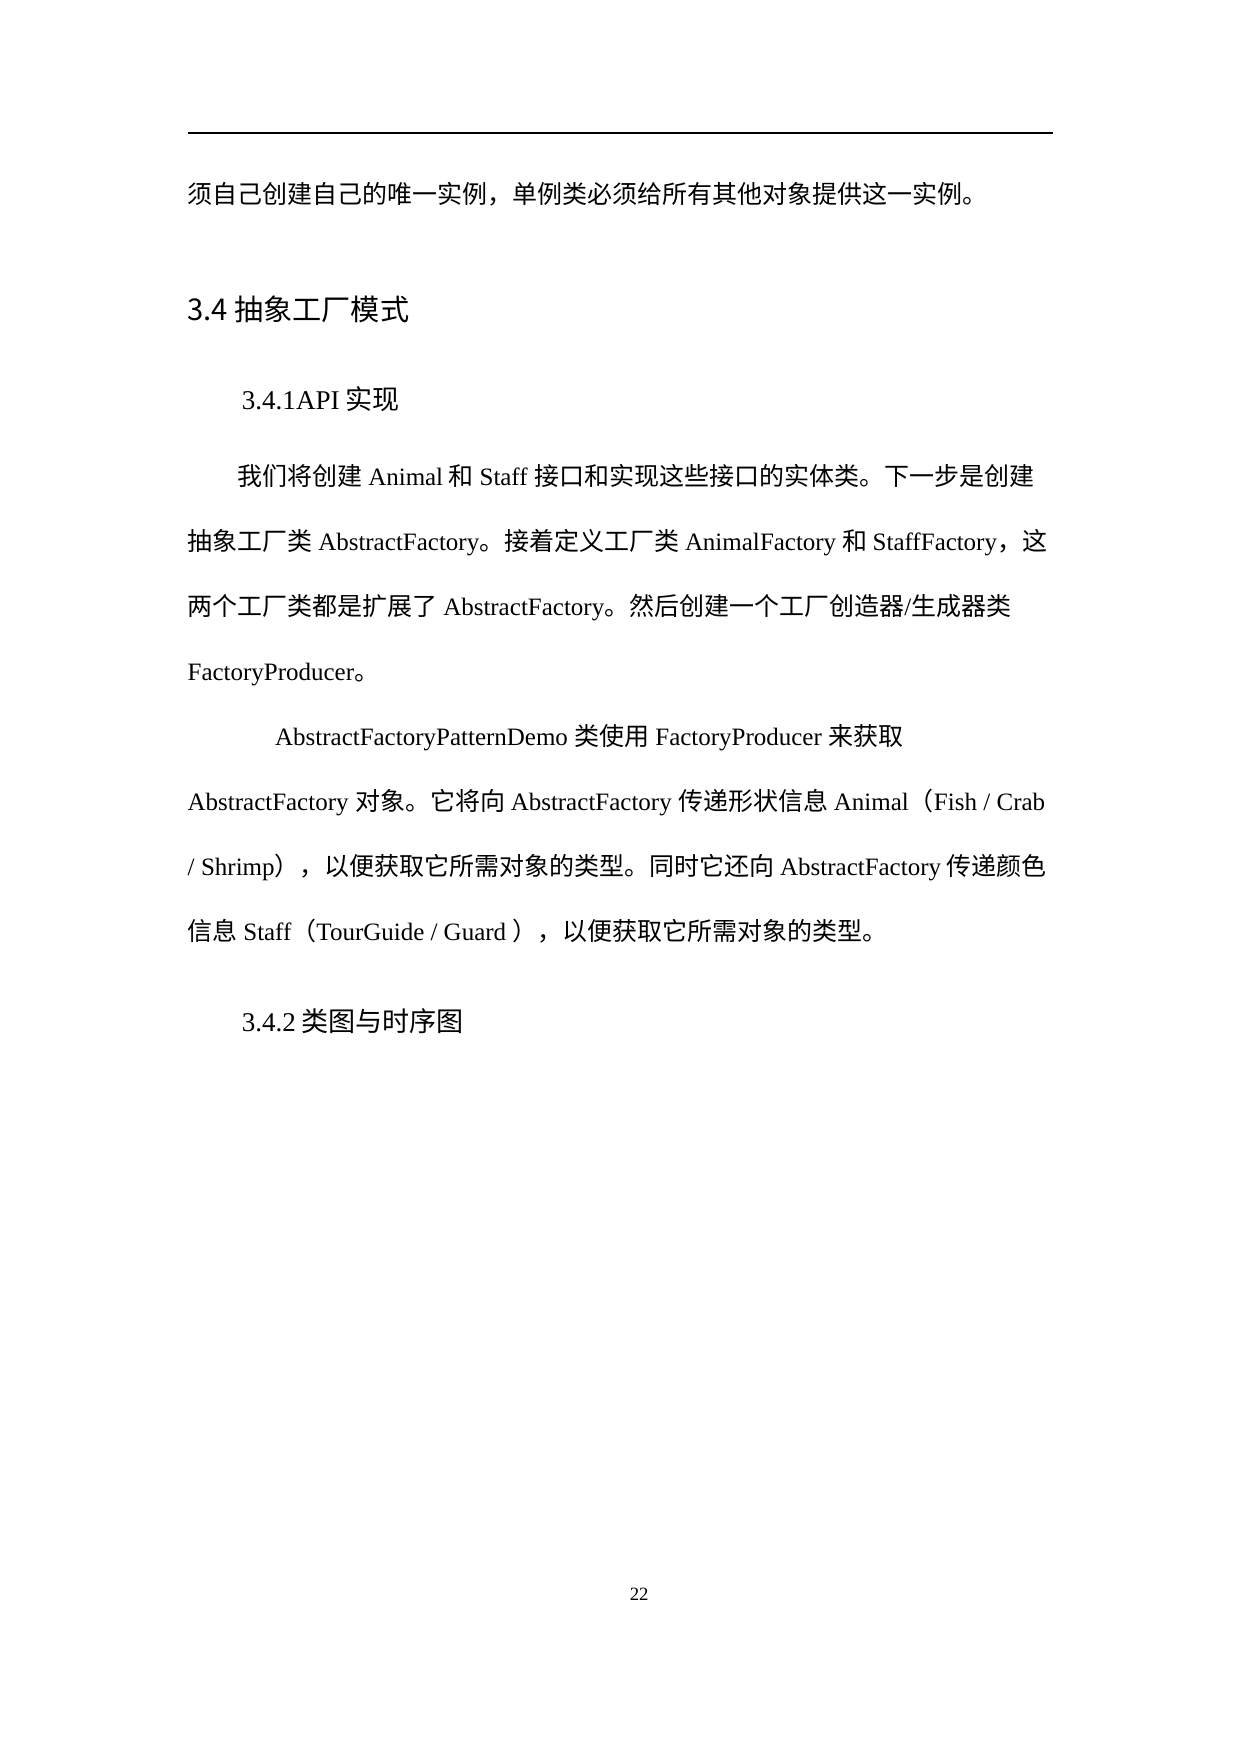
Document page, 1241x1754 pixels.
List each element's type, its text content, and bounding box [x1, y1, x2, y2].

text 我们将创建 Animal 和 Staff 接口和实现这些接口的实体类。下一步是创建抽象工厂类 AbstractFactory。接着定义工厂类 AnimalFactory 和 StaffFactory，这两个工厂类都是扩展了 AbstractFactory。然后创建一个工厂创造器/生成器类 FactoryProducer。 [187, 442, 1053, 702]
text 3.4.1API实现 [187, 365, 1053, 430]
text 3.4抽象工厂模式 [187, 275, 1053, 340]
text AbstractFactoryPatternDemo 类使用 FactoryProducer 来获取 AbstractFactory 对象。它将向 AbstractFactory 传递形状信息 Animal（Fish / Crab / Shrimp），以便获取它所需对象的类型。同时它还向 AbstractFactory 传递颜色信息 Staff（TourGuide / Guard ），以便获取它所需对象的类型。 [187, 702, 1053, 962]
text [187, 160, 1053, 225]
text 3.4.2类图与时序图 [187, 987, 1053, 1052]
